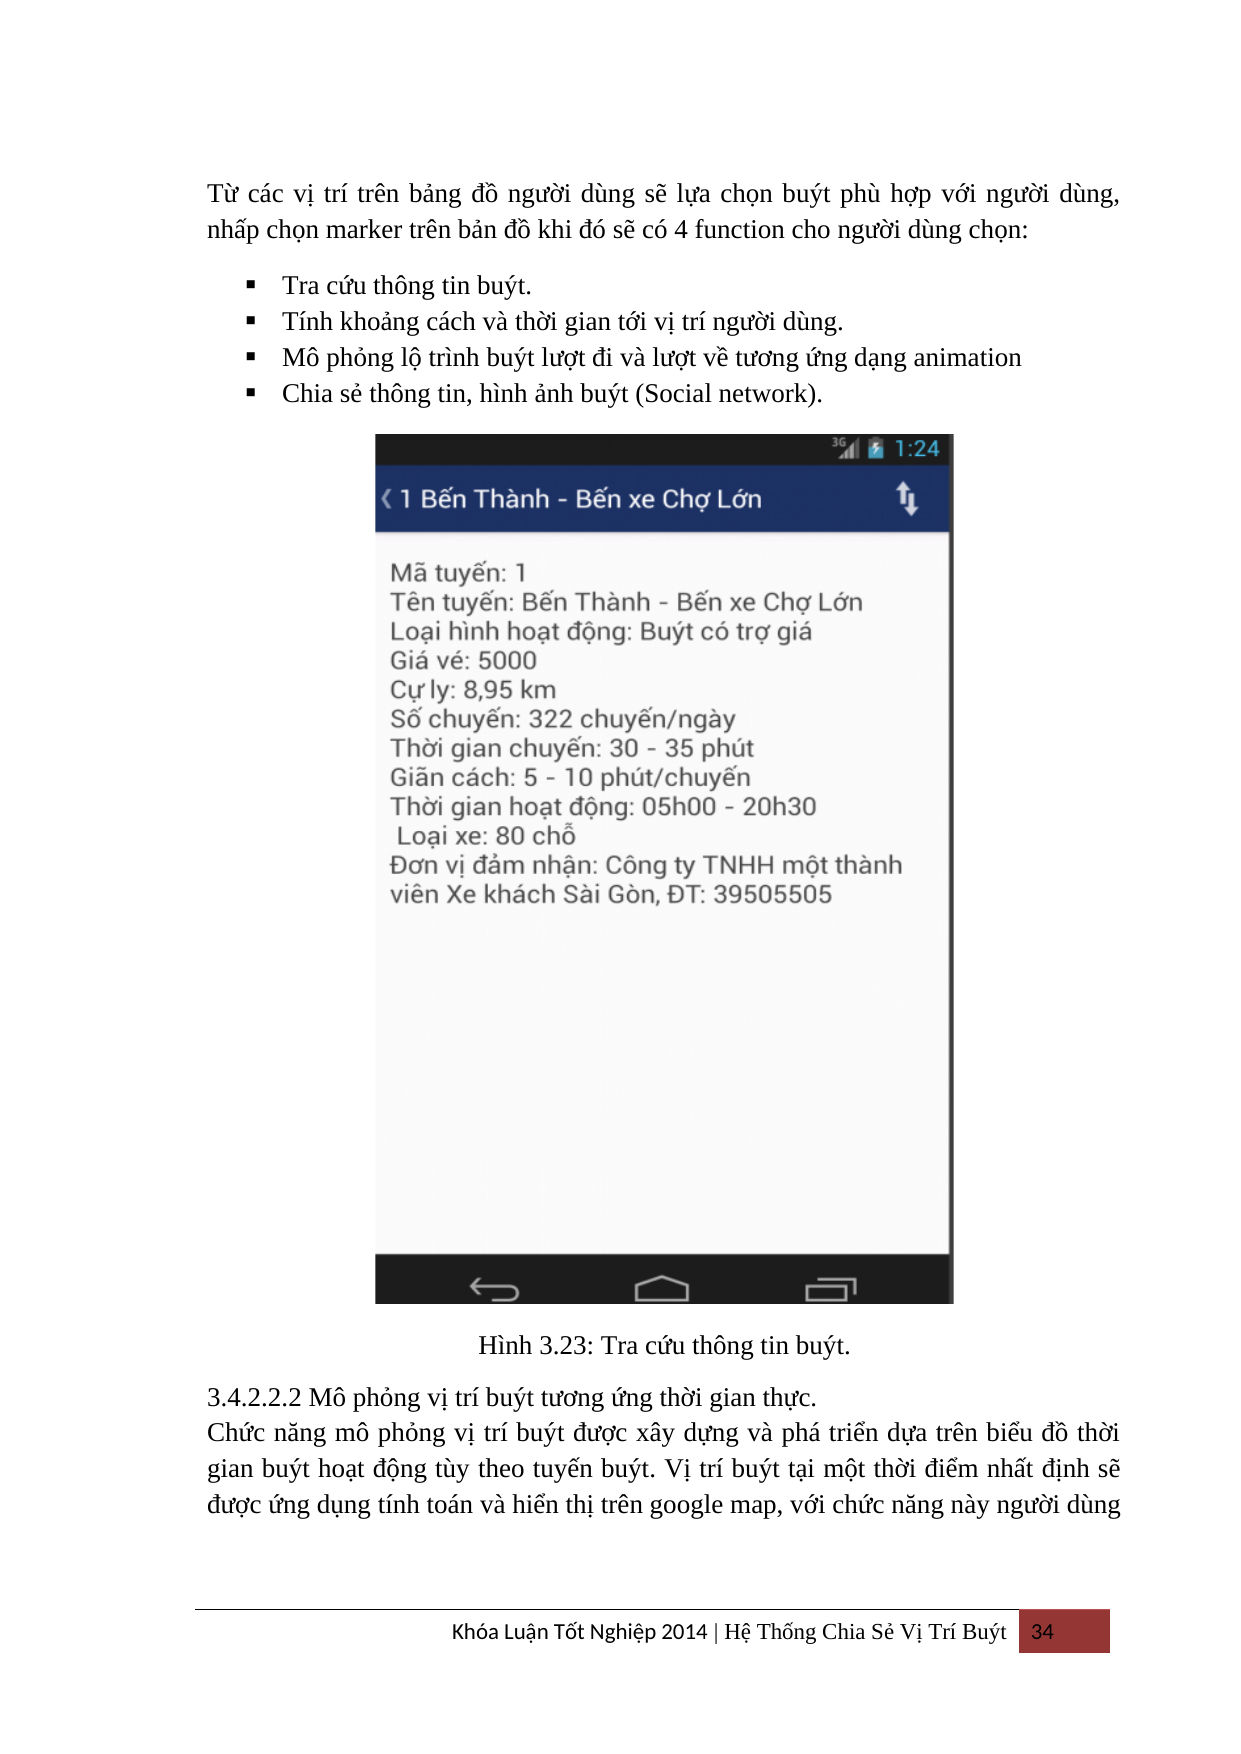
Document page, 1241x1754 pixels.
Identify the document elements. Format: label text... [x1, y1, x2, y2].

list Tra cứu thông tin buýt. [244, 269, 1122, 301]
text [207, 1417, 1122, 1519]
text Từ các vị trí trên bảng đồ người dùng sẽ lựa chọn buýt phù hợp với người dùng, nhấp chọn marker trên bản đồ khi đó sẽ có 4 function cho người dùng chọn: [207, 177, 1122, 244]
subtitle Mô phỏng vị trí buýt tương ứng thời gian thực. [207, 1381, 1122, 1412]
list Tính khoảng cách và thời gian tới vị trí người dùng. [244, 305, 1122, 337]
picture [375, 434, 954, 1304]
list Chia sẻ thông tin, hình ảnh buýt (Social network). [244, 377, 1122, 408]
list Mô phỏng lộ trình buýt lượt đi và lượt về tương ứng dạng animation [244, 341, 1122, 373]
